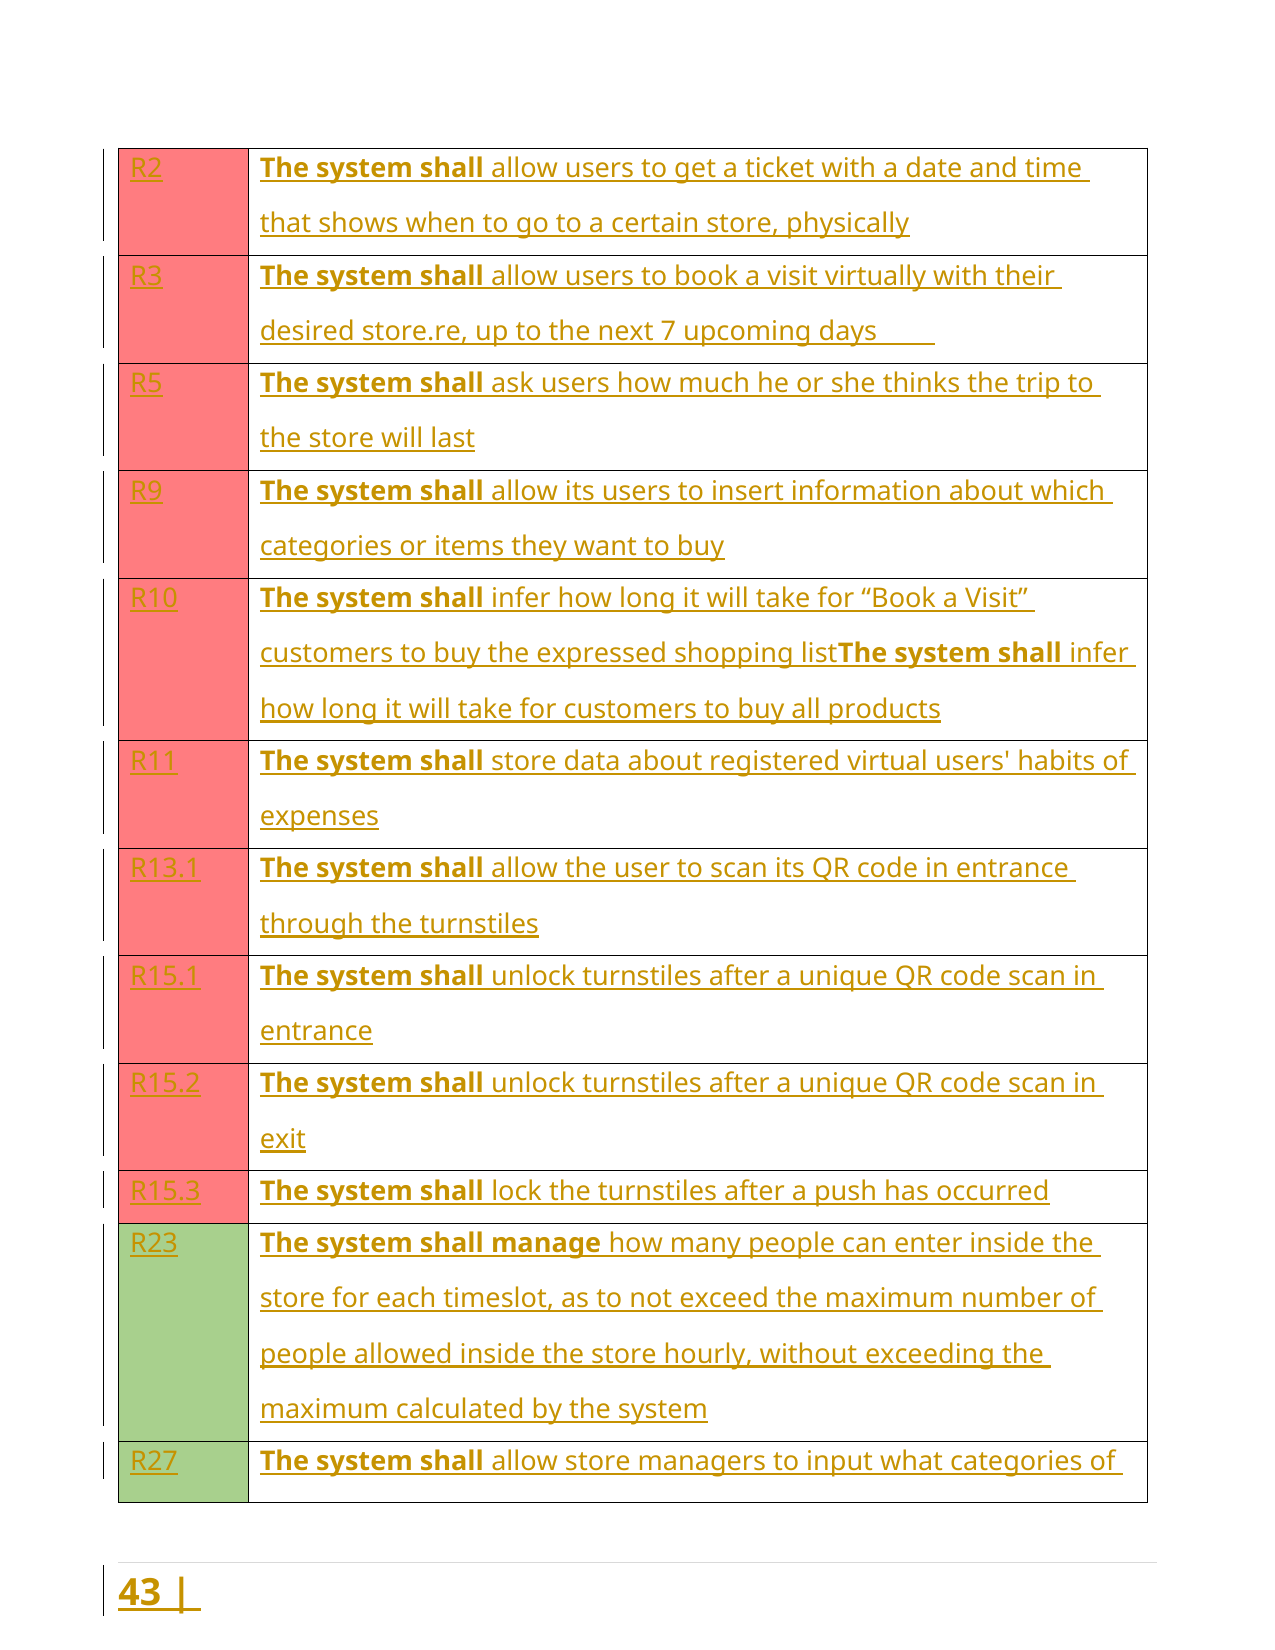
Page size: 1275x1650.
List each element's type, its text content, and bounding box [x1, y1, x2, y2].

table_cell The system shall allow users to get a ticket with a date and time that shows when to go to a certain store, physically [249, 149, 1147, 255]
table_cell The system shall lock the turnstiles after a push has occurred [249, 1171, 1147, 1223]
table_cell The system shall allow users to book a visit virtually with their desired sto [249, 256, 1147, 363]
table_cell R23 [119, 1224, 248, 1441]
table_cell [249, 1442, 1147, 1502]
table_cell The system shall unlock turnstiles after a unique QR code scan in entrance [249, 956, 1147, 1063]
table_cell The system shall manage how many people can enter inside the store for each timeslot, as to not exceed the maximum number of people allowed inside the store hourly, without exceeding the maximum calculated by the system [249, 1224, 1147, 1441]
table_cell R3 [119, 256, 248, 363]
table_cell R13.1 [119, 849, 248, 955]
table_cell R9 [119, 471, 248, 578]
table_cell R5 [119, 364, 248, 470]
table_cell R15.1 [119, 956, 248, 1063]
table_cell The system shall unlock turnstiles after a unique QR code scan in exit [249, 1064, 1147, 1170]
table_cell [249, 579, 1147, 740]
table_cell The system shall ask users how much he or she thinks the trip to the store will last [249, 364, 1147, 470]
table_cell R27 [119, 1442, 248, 1502]
table_cell R11 [119, 741, 248, 848]
table_cell The system shall store data about registered virtual users' habits of expenses [249, 741, 1147, 848]
table_cell R15.2 [119, 1064, 248, 1170]
table_cell R10 [119, 579, 248, 740]
table_cell The system shall allow its users to insert information about which categories or items they want to buy [249, 471, 1147, 578]
table_cell R15.3 [119, 1171, 248, 1223]
table_cell The system shall allow the user to scan its QR code in entrance through the turnstiles [249, 849, 1147, 955]
table_cell R2 [119, 149, 248, 255]
